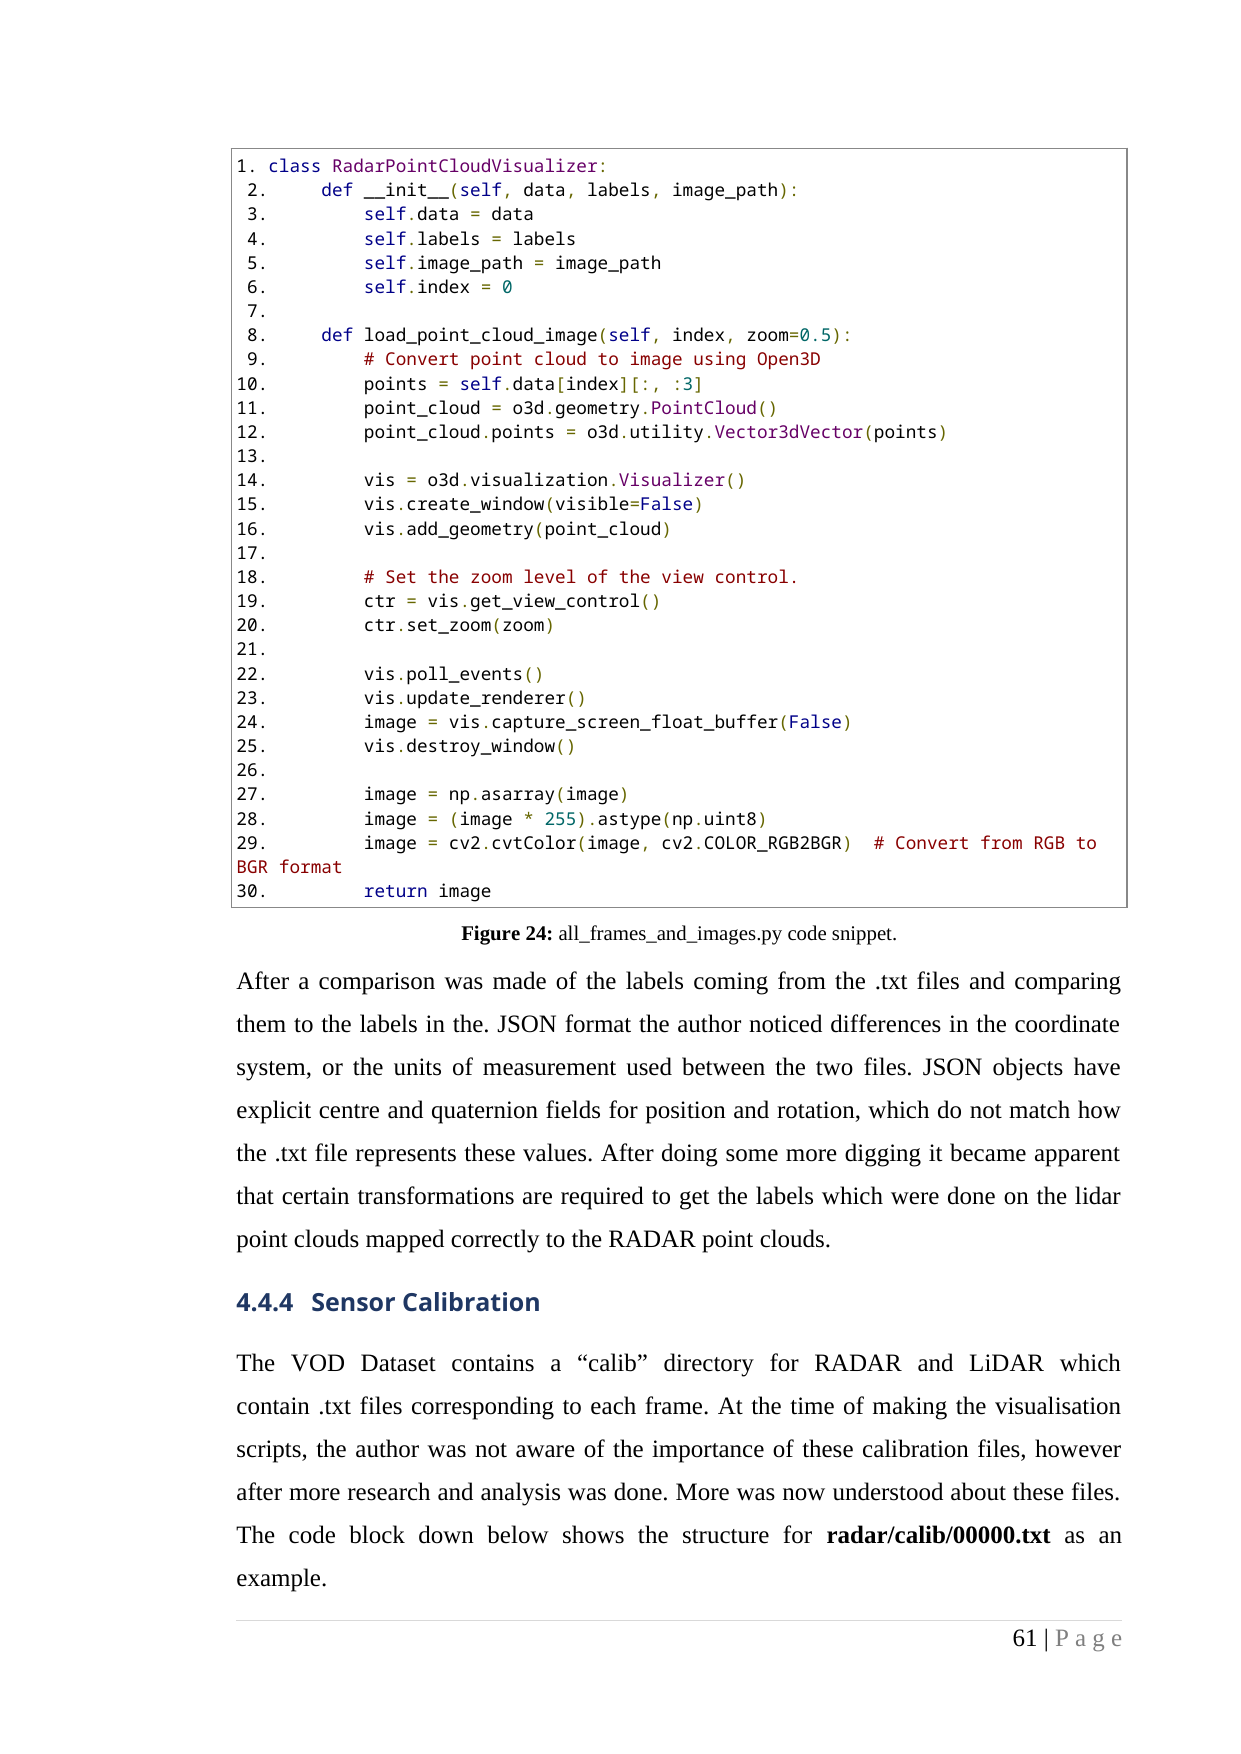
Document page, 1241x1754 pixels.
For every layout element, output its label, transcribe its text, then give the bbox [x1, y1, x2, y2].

text After a comparison was made of the labels coming from the .txt files and comparing them to the labels in the. JSON format the author noticed differences in the coordinate system, or the units of measurement used between the two files. JSON objects have explicit centre and quaternion fields for position and rotation, which do not match how the .txt file represents these values. After doing some more digging it became apparent that certain transformations are required to get the labels which were done on the lidar point clouds mapped correctly to the RADAR point clouds. [236, 966, 1122, 1253]
text 4. self.labels = labels [236, 226, 1122, 250]
text 2. def __init__(self, data, labels, image_path): [236, 178, 1122, 202]
subtitle Sensor Calibration [236, 1284, 1122, 1318]
text The VOD Dataset contains a “calib” directory for RADAR and LiDAR which contain .txt files corresponding to each frame. At the time of making the visualisation scripts, the author was not aware of the importance of these calibration files, however after more research and analysis was done. More was now understood about these files. The code block down below shows the structure for radar/calib/00000.txt as an example. [236, 1348, 1122, 1592]
text 17. [236, 540, 1122, 564]
text 7. [236, 298, 1122, 323]
text 13. [236, 443, 1122, 468]
text 9. # Convert point cloud to image using Open3D [236, 347, 1122, 371]
text 21. [236, 637, 1122, 661]
text 23. vis.update_renderer() [236, 685, 1122, 709]
text 30. return image [232, 873, 1126, 907]
text 11. point_cloud = o3d.geometry.PointCloud() [236, 395, 1122, 419]
text 14. vis = o3d.visualization.Visualizer() [236, 468, 1122, 492]
text 20. ctr.set_zoom(zoom) [236, 613, 1122, 637]
text 28. image = (image * 255).astype(np.uint8) [236, 806, 1122, 830]
text 6. self.index = 0 [236, 274, 1122, 298]
text 12. point_cloud.points = o3d.utility.Vector3dVector(points) [236, 419, 1122, 443]
text 24. image = vis.capture_screen_float_buffer(False) [236, 709, 1122, 733]
text Figure 24: all_frames_and_images.py code snippet. [236, 921, 1122, 945]
text 15. vis.create_window(visible=False) [236, 492, 1122, 516]
text 10. points = self.data[index][:, :3] [236, 371, 1122, 395]
text 25. vis.destroy_window() [236, 733, 1122, 758]
text 3. self.data = data [236, 202, 1122, 226]
text 5. self.image_path = image_path [236, 250, 1122, 274]
text 22. vis.poll_events() [236, 661, 1122, 685]
text 19. ctr = vis.get_view_control() [236, 588, 1122, 613]
text 18. # Set the zoom level of the view control. [236, 564, 1122, 588]
text 26. [236, 758, 1122, 782]
text 16. vis.add_geometry(point_cloud) [236, 516, 1122, 540]
text 1. class RadarPointCloudVisualizer: [232, 149, 1126, 178]
text 29. image = cv2.cvtColor(image, cv2.COLOR_RGB2BGR) # Convert from RGB to BGR format [236, 830, 1122, 873]
text 8. def load_point_cloud_image(self, index, zoom=0.5): [236, 323, 1122, 347]
text 27. image = np.asarray(image) [236, 782, 1122, 806]
